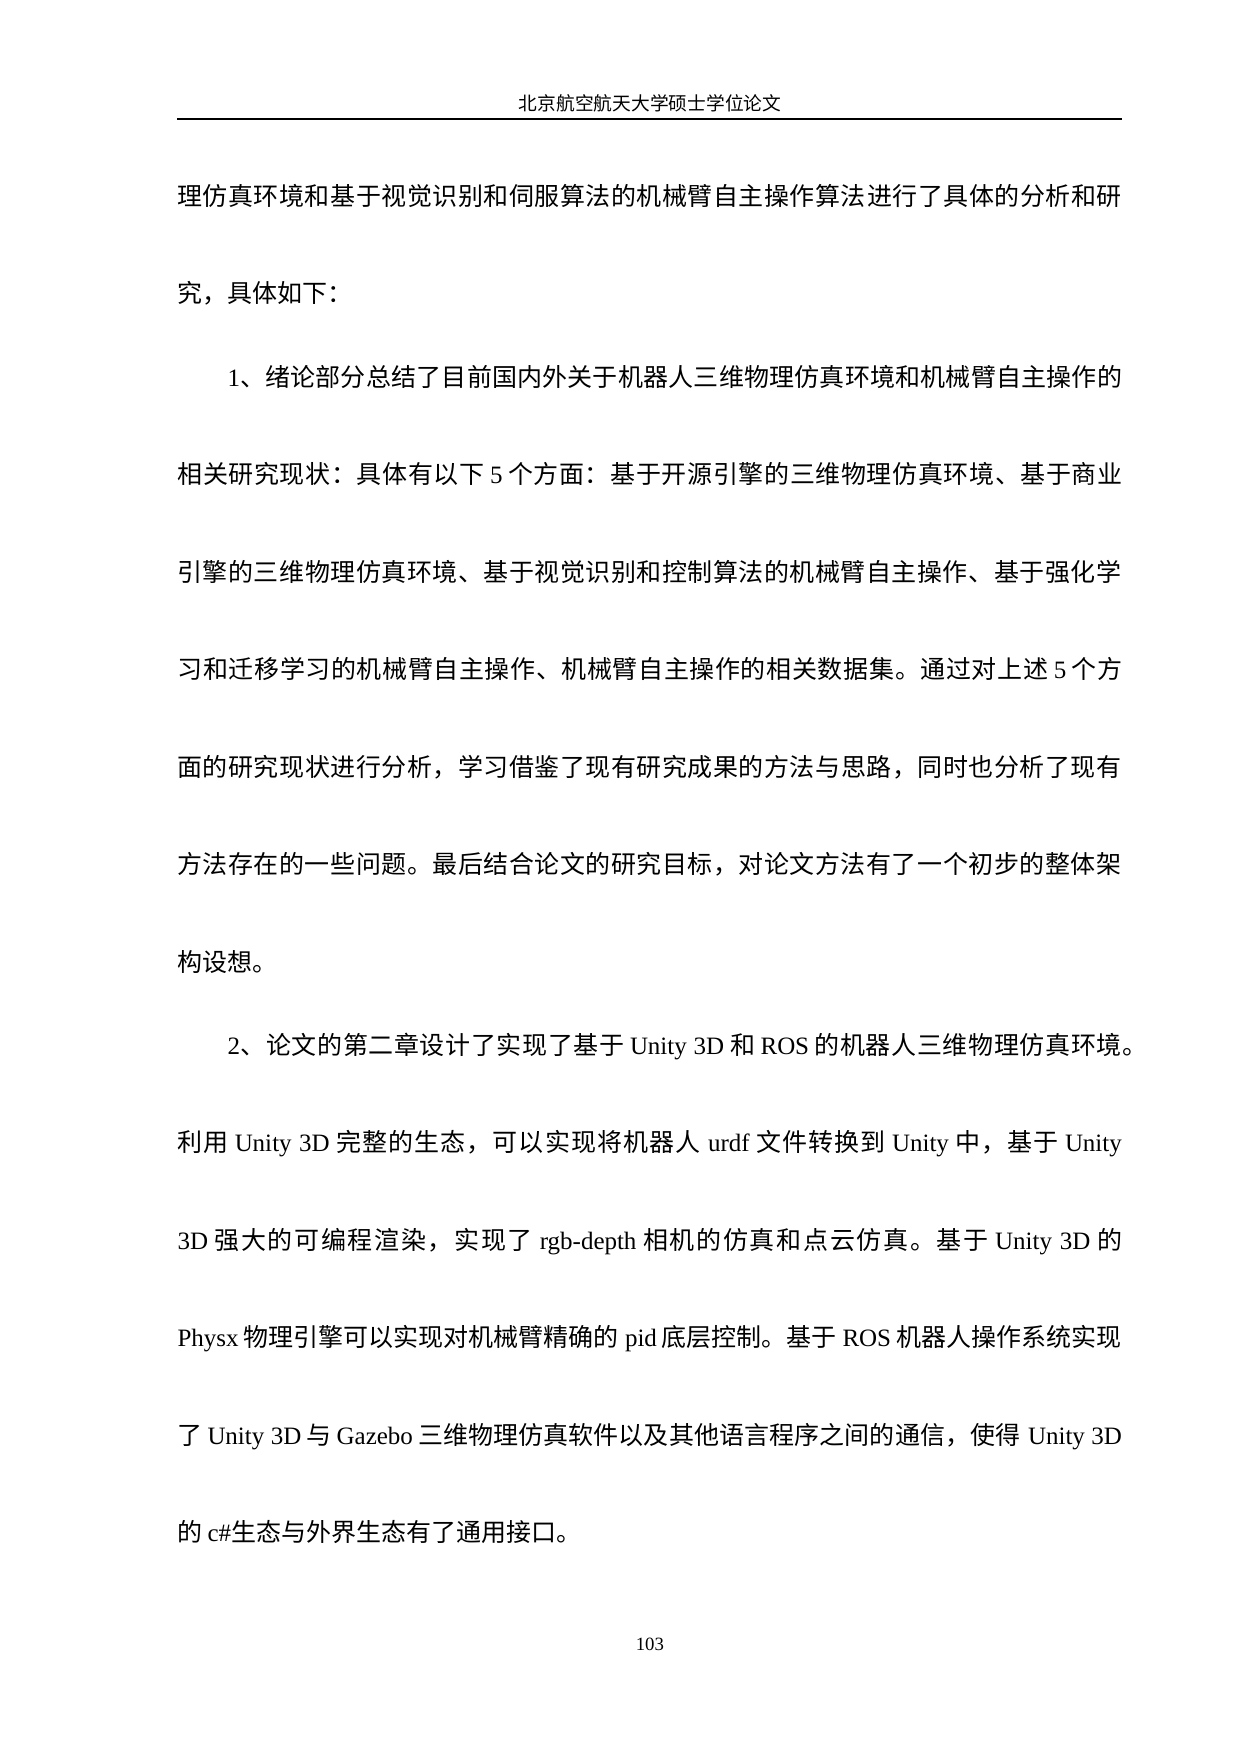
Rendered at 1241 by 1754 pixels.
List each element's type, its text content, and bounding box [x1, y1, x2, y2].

text 1、绪论部分总结了目前国内外关于机器人三维物理仿真环境和机械臂自主操作的相关研究现状：具体有以下5个方面：基于开源引擎的三维物理仿真环境、基于商业引擎的三维物理仿真环境、基于视觉识别和控制算法的机械臂自主操作、基于强化学习和迁移学习的机械臂自主操作、机械臂自主操作的相关数据集。通过对上述5个方面的研究现状进行分析，学习借鉴了现有研究成果的方法与思路，同时也分析了现有方法存在的一些问题。最后结合论文的研究目标，对论文方法有了一个初步的整体架构设想。 [177, 343, 1122, 993]
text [177, 162, 1122, 324]
text 2、论文的第二章设计了实现了基于Unity 3D和ROS的机器人三维物理仿真环境。利用Unity 3D完整的生态，可以实现将机器人urdf文件转换到Unity中，基于Unity 3D强大的可编程渲染，实现了rgb-depth相机的仿真和点云仿真。基于Unity 3D的Physx物理引擎可以实现对机械臂精确的pid底层控制。基于ROS机器人操作系统实现了Unity 3D与Gazebo三维物理仿真软件以及其他语言程序之间的通信，使得Unity 3D的c#生态与外界生态有了通用接口。 [177, 1011, 1122, 1563]
